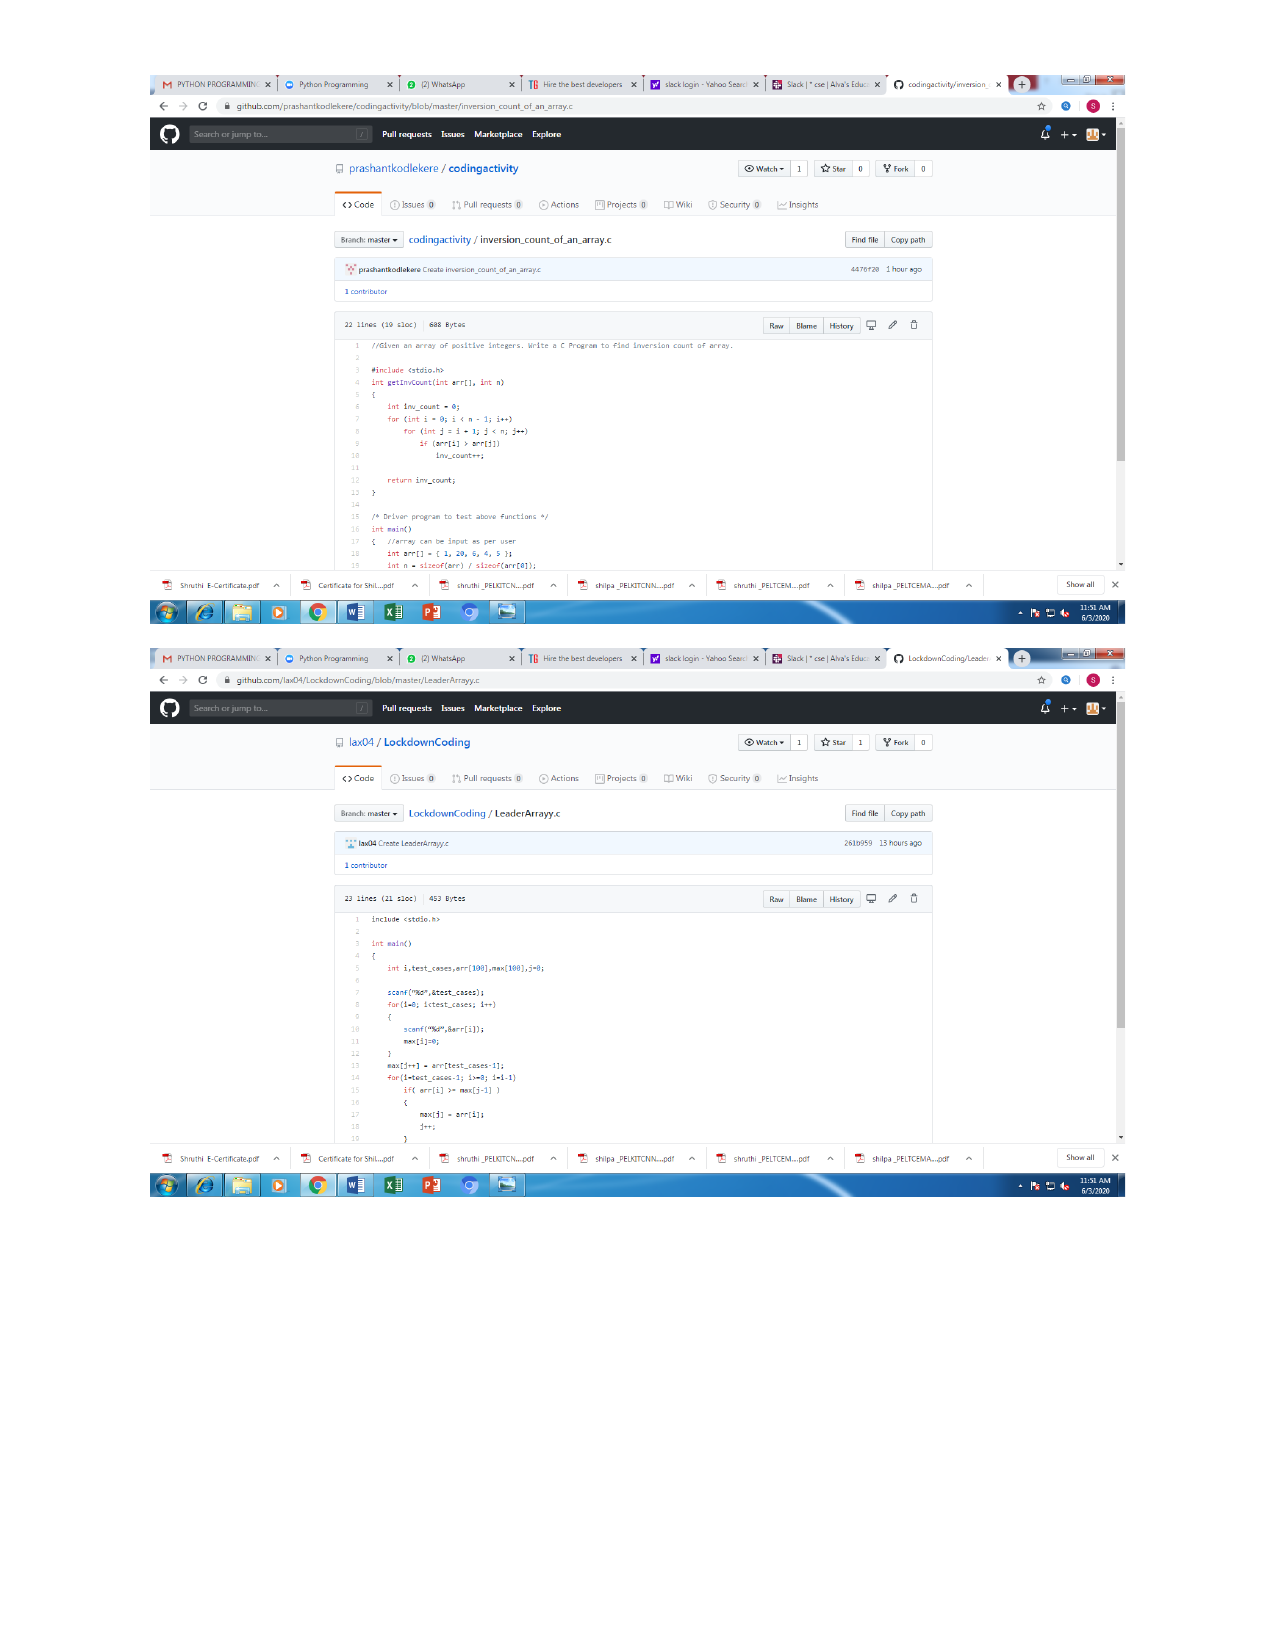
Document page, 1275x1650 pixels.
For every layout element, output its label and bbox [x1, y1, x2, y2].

picture [150, 648, 1125, 1197]
picture [150, 75, 1125, 624]
